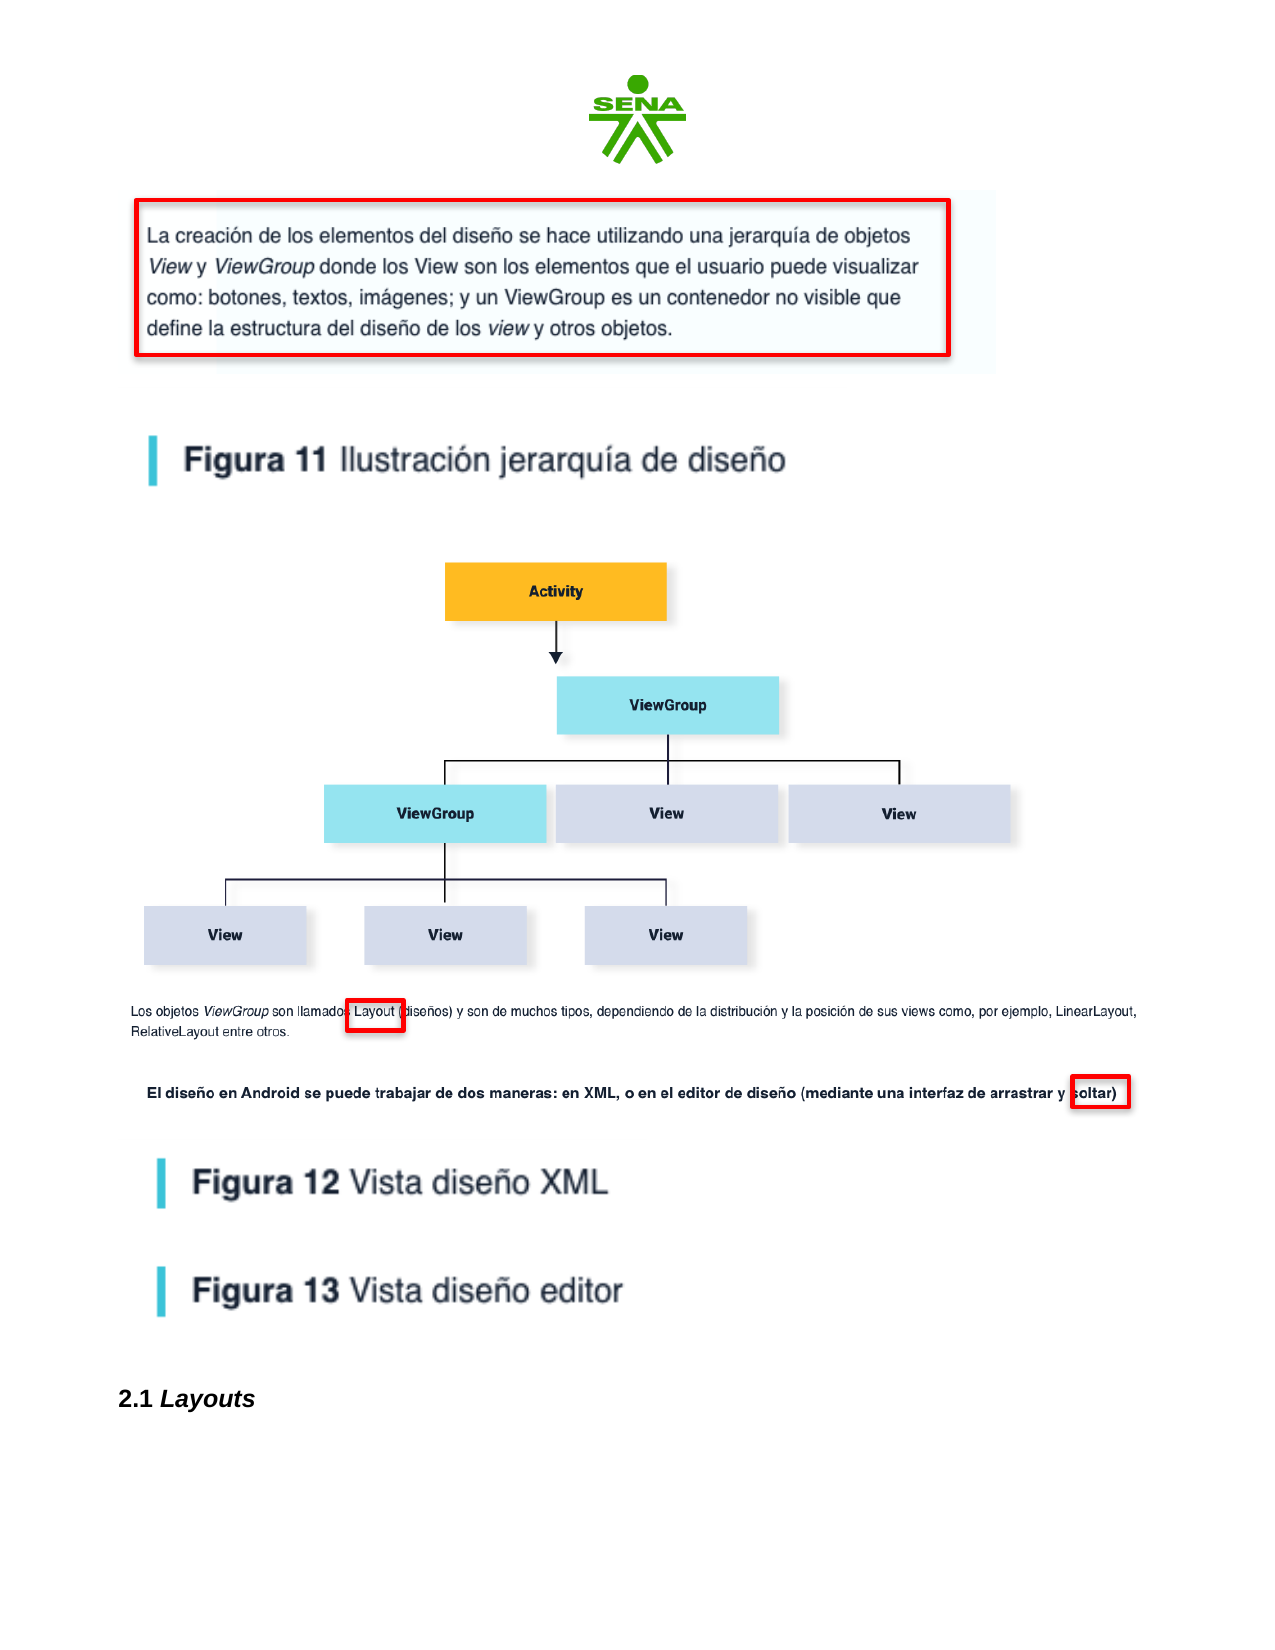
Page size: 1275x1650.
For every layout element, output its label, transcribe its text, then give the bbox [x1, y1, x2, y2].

picture [118, 386, 848, 522]
picture [118, 190, 996, 374]
picture [118, 996, 1157, 1053]
picture [589, 75, 686, 164]
picture [118, 534, 1039, 984]
picture [118, 1065, 1157, 1126]
picture [118, 1138, 648, 1232]
text 2.1 Layouts [118, 1384, 1157, 1413]
picture [118, 1244, 648, 1332]
